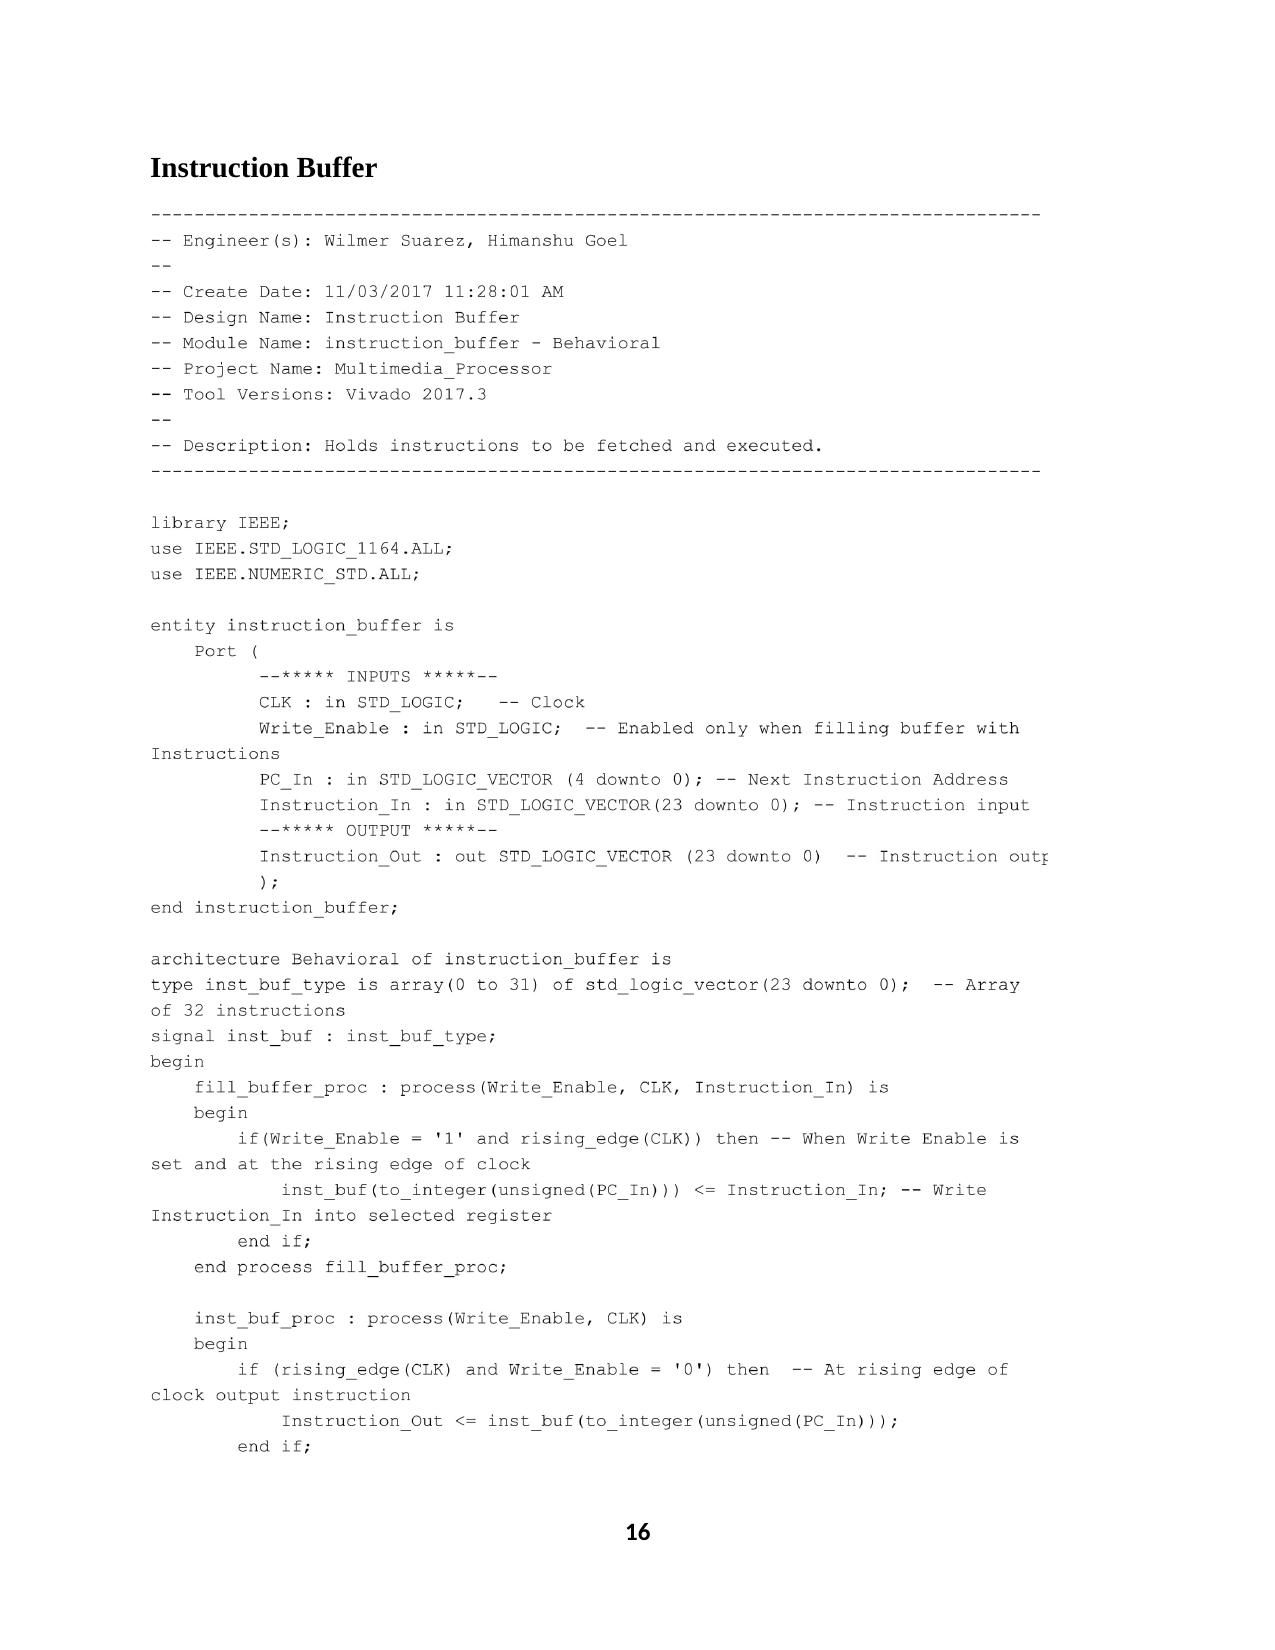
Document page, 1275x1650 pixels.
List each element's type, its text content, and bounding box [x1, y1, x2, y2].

text Instruction Buffer [150, 150, 1125, 183]
picture [150, 200, 1049, 1471]
